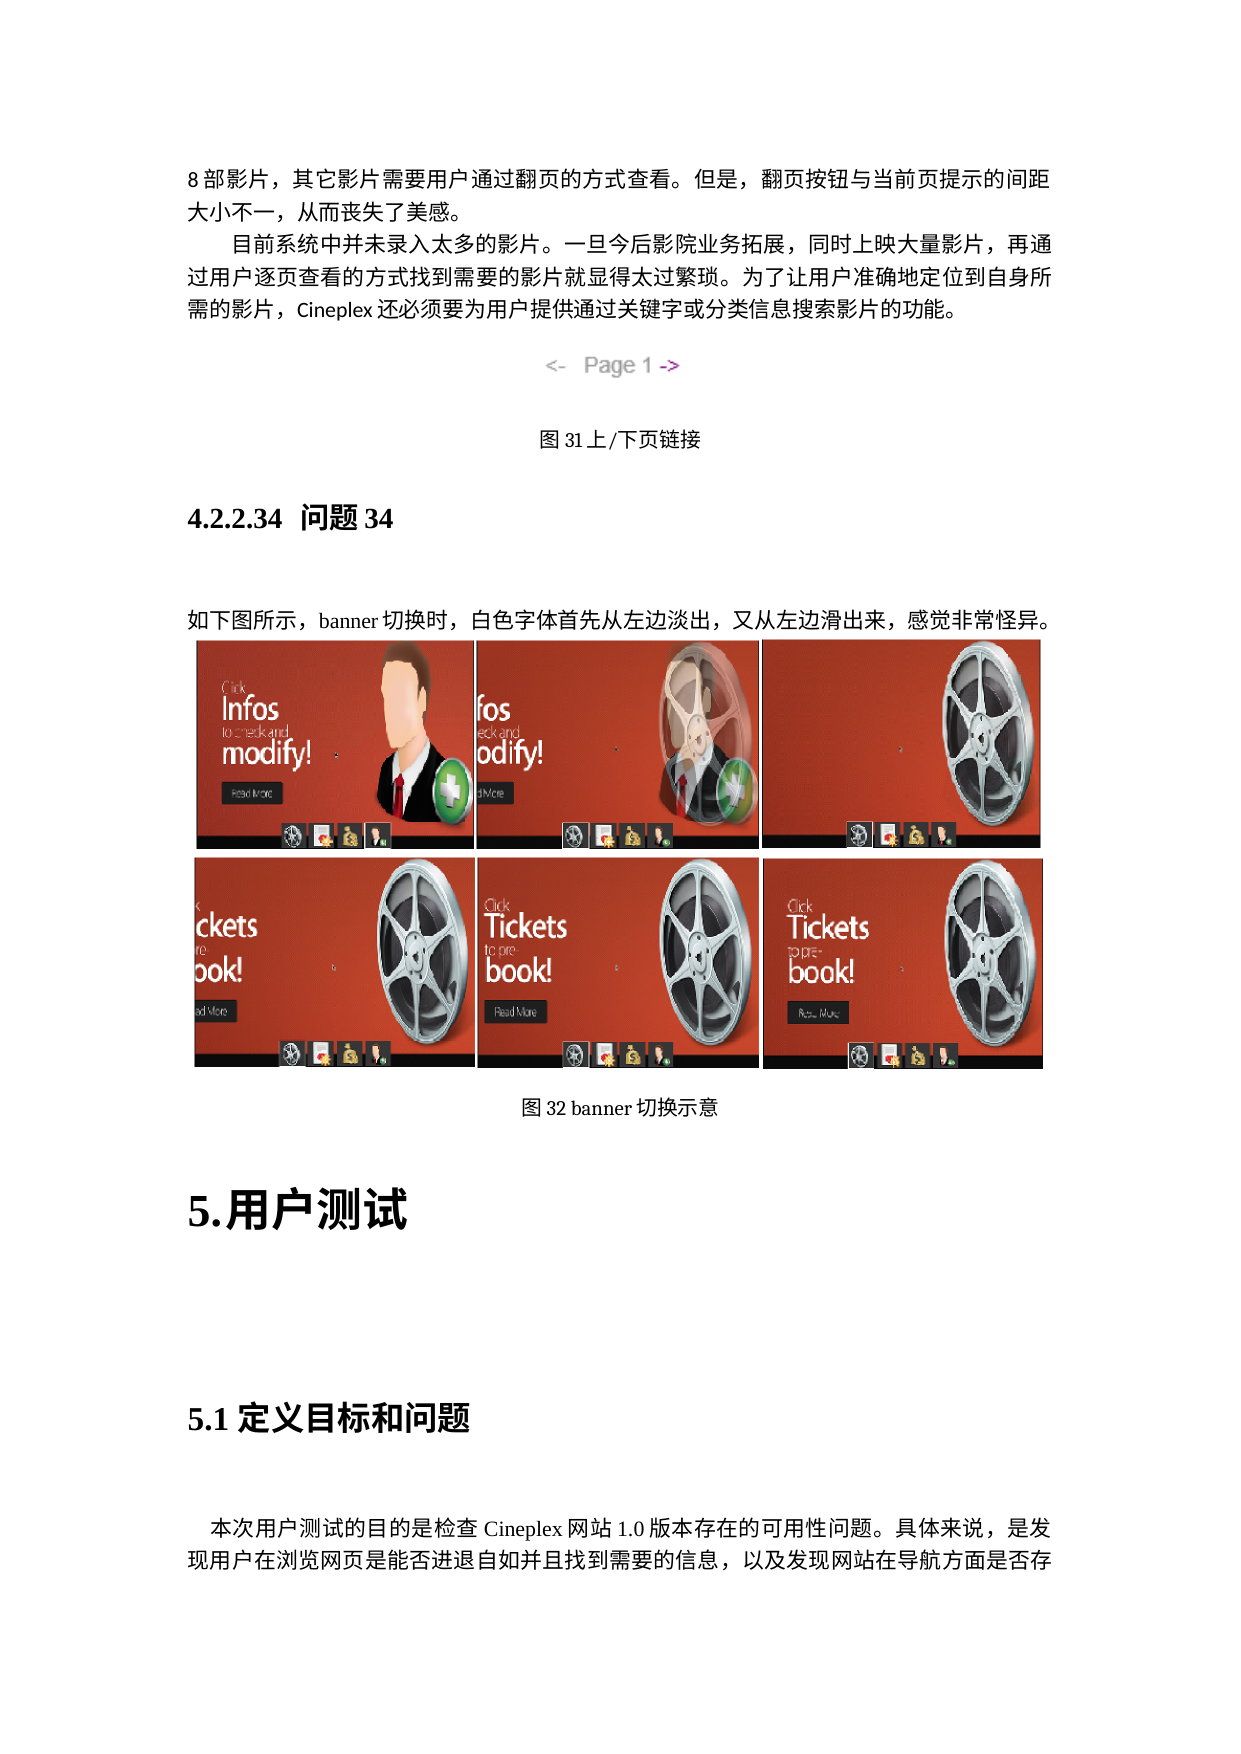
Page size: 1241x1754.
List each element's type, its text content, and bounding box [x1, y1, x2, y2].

text 目前系统中并未录入太多的影片。一旦今后影院业务拓展，同时上映大量影片，再通过用户逐页查看的方式找到需要的影片就显得太过繁琐。为了让用户准确地定位到自身所需的影片，Cineplex还必须要为用户提供通过关键字或分类信息搜索影片的功能。 [187, 227, 1053, 324]
picture [187, 635, 1053, 1073]
subtitle 5.1 定义目标和问题 [187, 1383, 1053, 1448]
subtitle 问题34 [187, 484, 1053, 549]
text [187, 1511, 1053, 1576]
text 如下图所示，banner切换时，白色字体首先从左边淡出，又从左边滑出来，感觉非常怪异。 [187, 602, 1053, 635]
text 图 31 上/下页链接 [187, 422, 1053, 454]
subtitle 用户测试 [187, 1158, 1053, 1255]
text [187, 162, 1053, 227]
text 图 32 banner切换示意 [187, 1090, 1053, 1122]
picture [477, 324, 763, 400]
